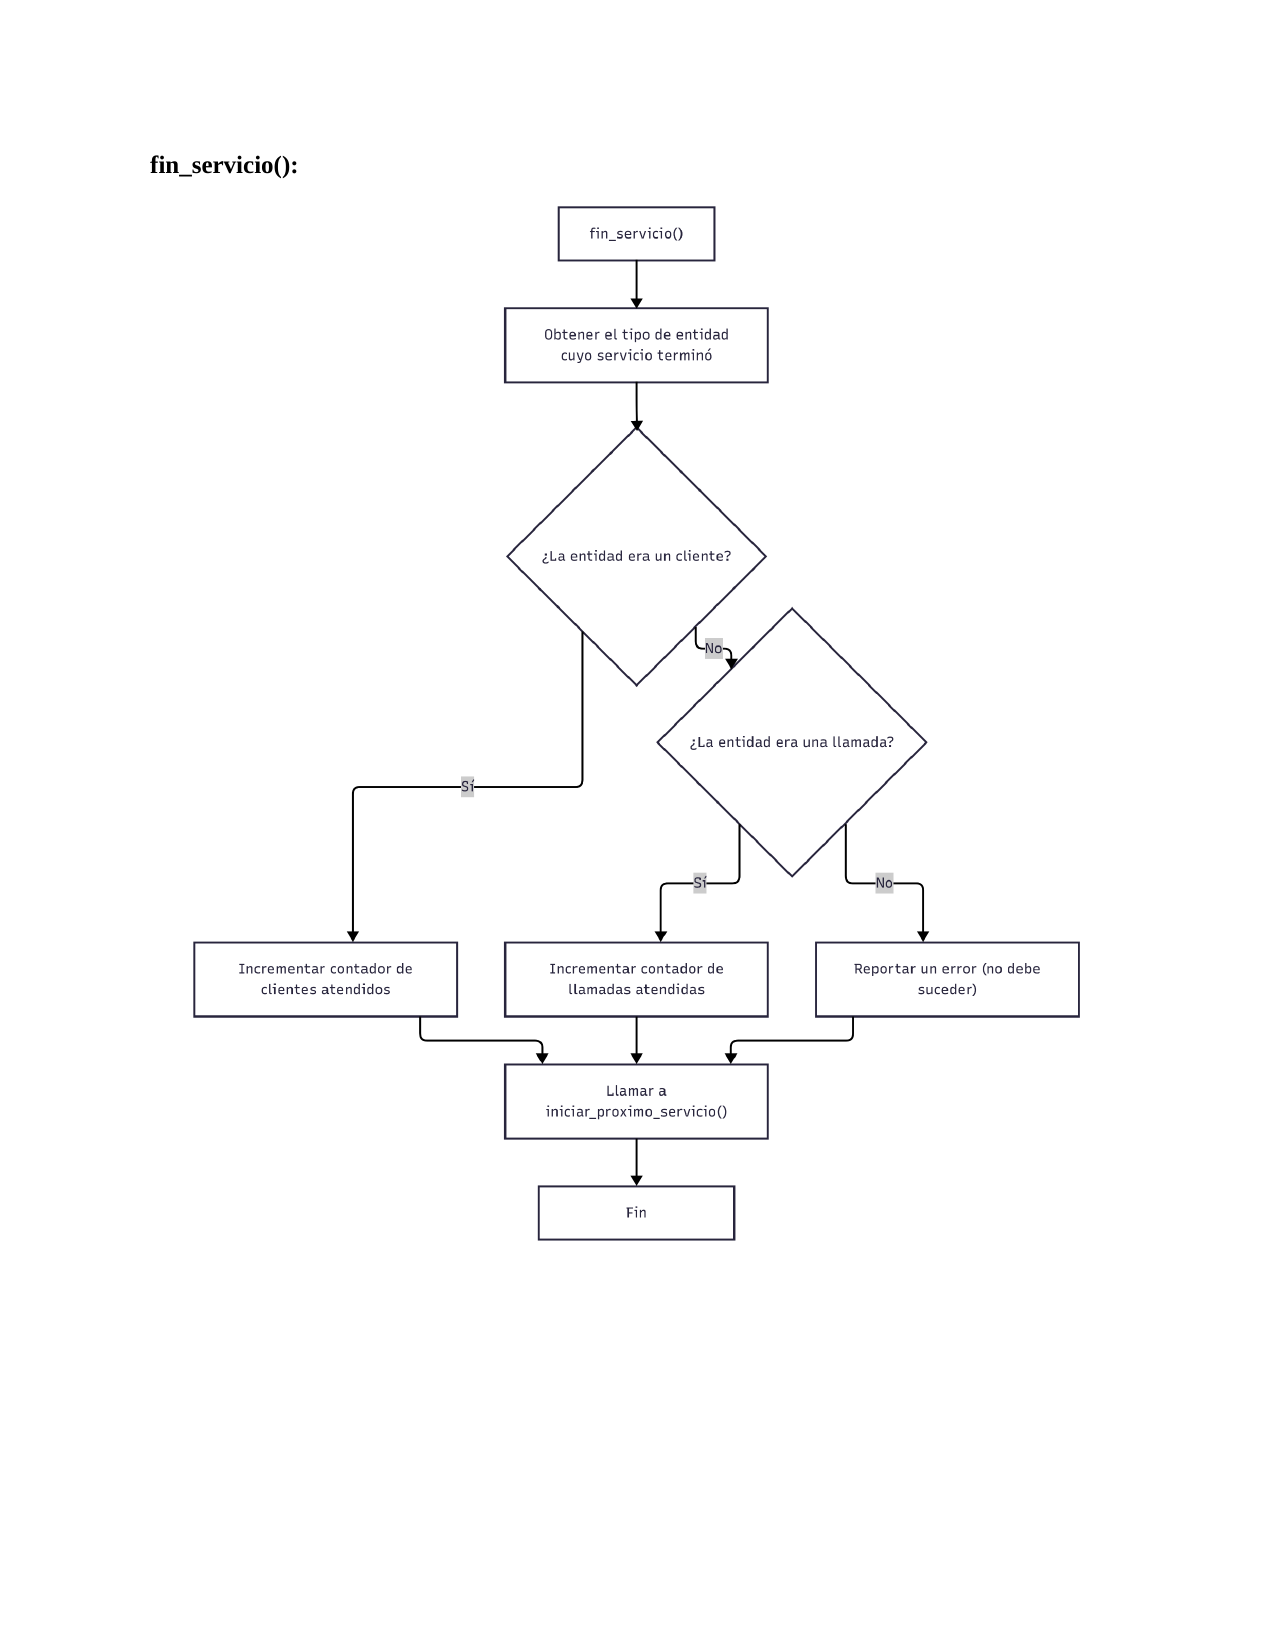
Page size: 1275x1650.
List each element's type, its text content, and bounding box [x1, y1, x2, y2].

subtitle fin_servicio(): [150, 150, 1125, 179]
picture [186, 199, 1089, 1250]
